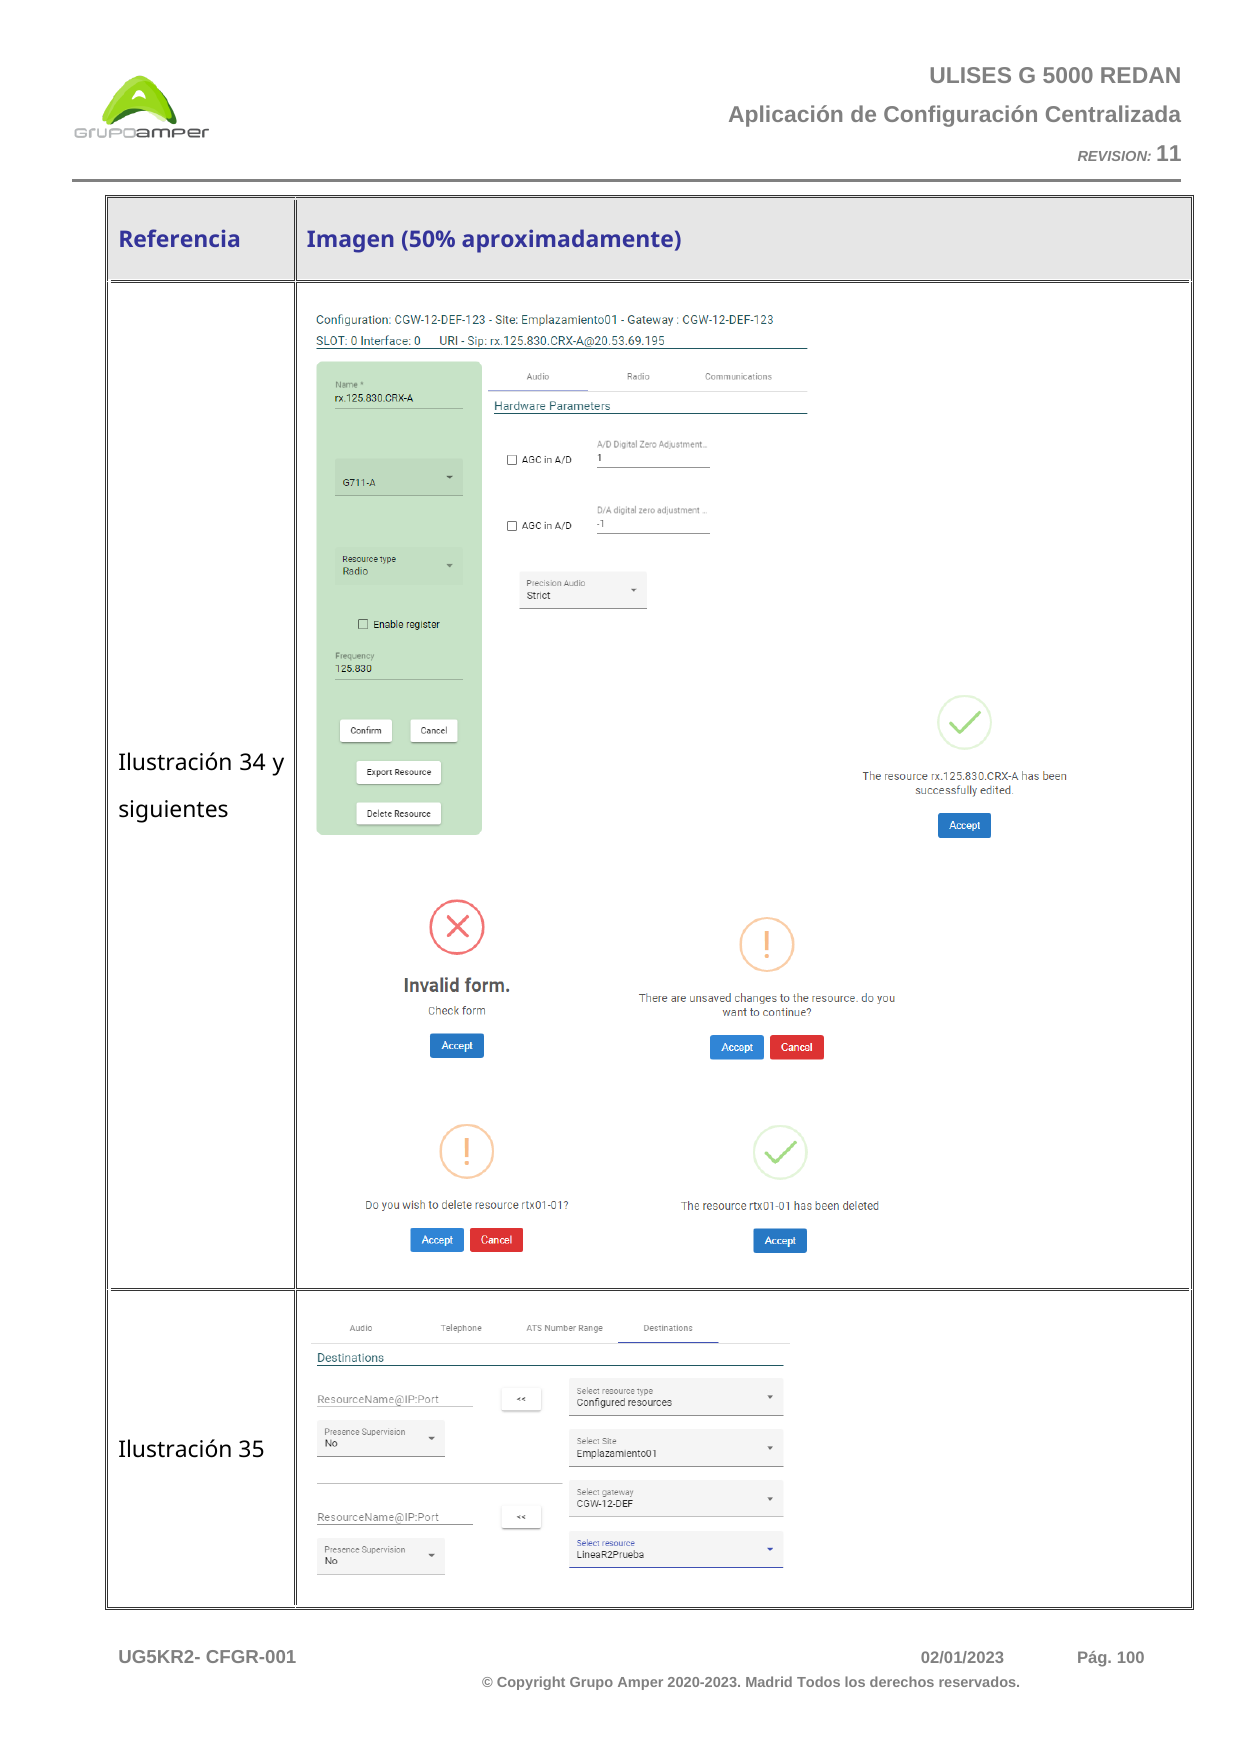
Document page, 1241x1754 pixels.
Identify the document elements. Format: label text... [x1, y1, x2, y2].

picture [306, 885, 608, 1067]
picture [626, 1107, 936, 1262]
table_cell Ilustración 35 [108, 1288, 295, 1607]
picture [813, 681, 1117, 846]
picture [306, 1315, 794, 1582]
picture [71, 64, 211, 151]
table_cell Ilustración 34 y siguientes [108, 280, 294, 1287]
picture [306, 307, 808, 846]
table_cell [297, 280, 1191, 1287]
table_header Imagen (50% aproximadamente) [295, 198, 1191, 279]
picture [613, 900, 917, 1067]
table_cell [295, 1288, 1191, 1607]
table_header Referencia [108, 198, 295, 279]
picture [312, 1107, 621, 1262]
